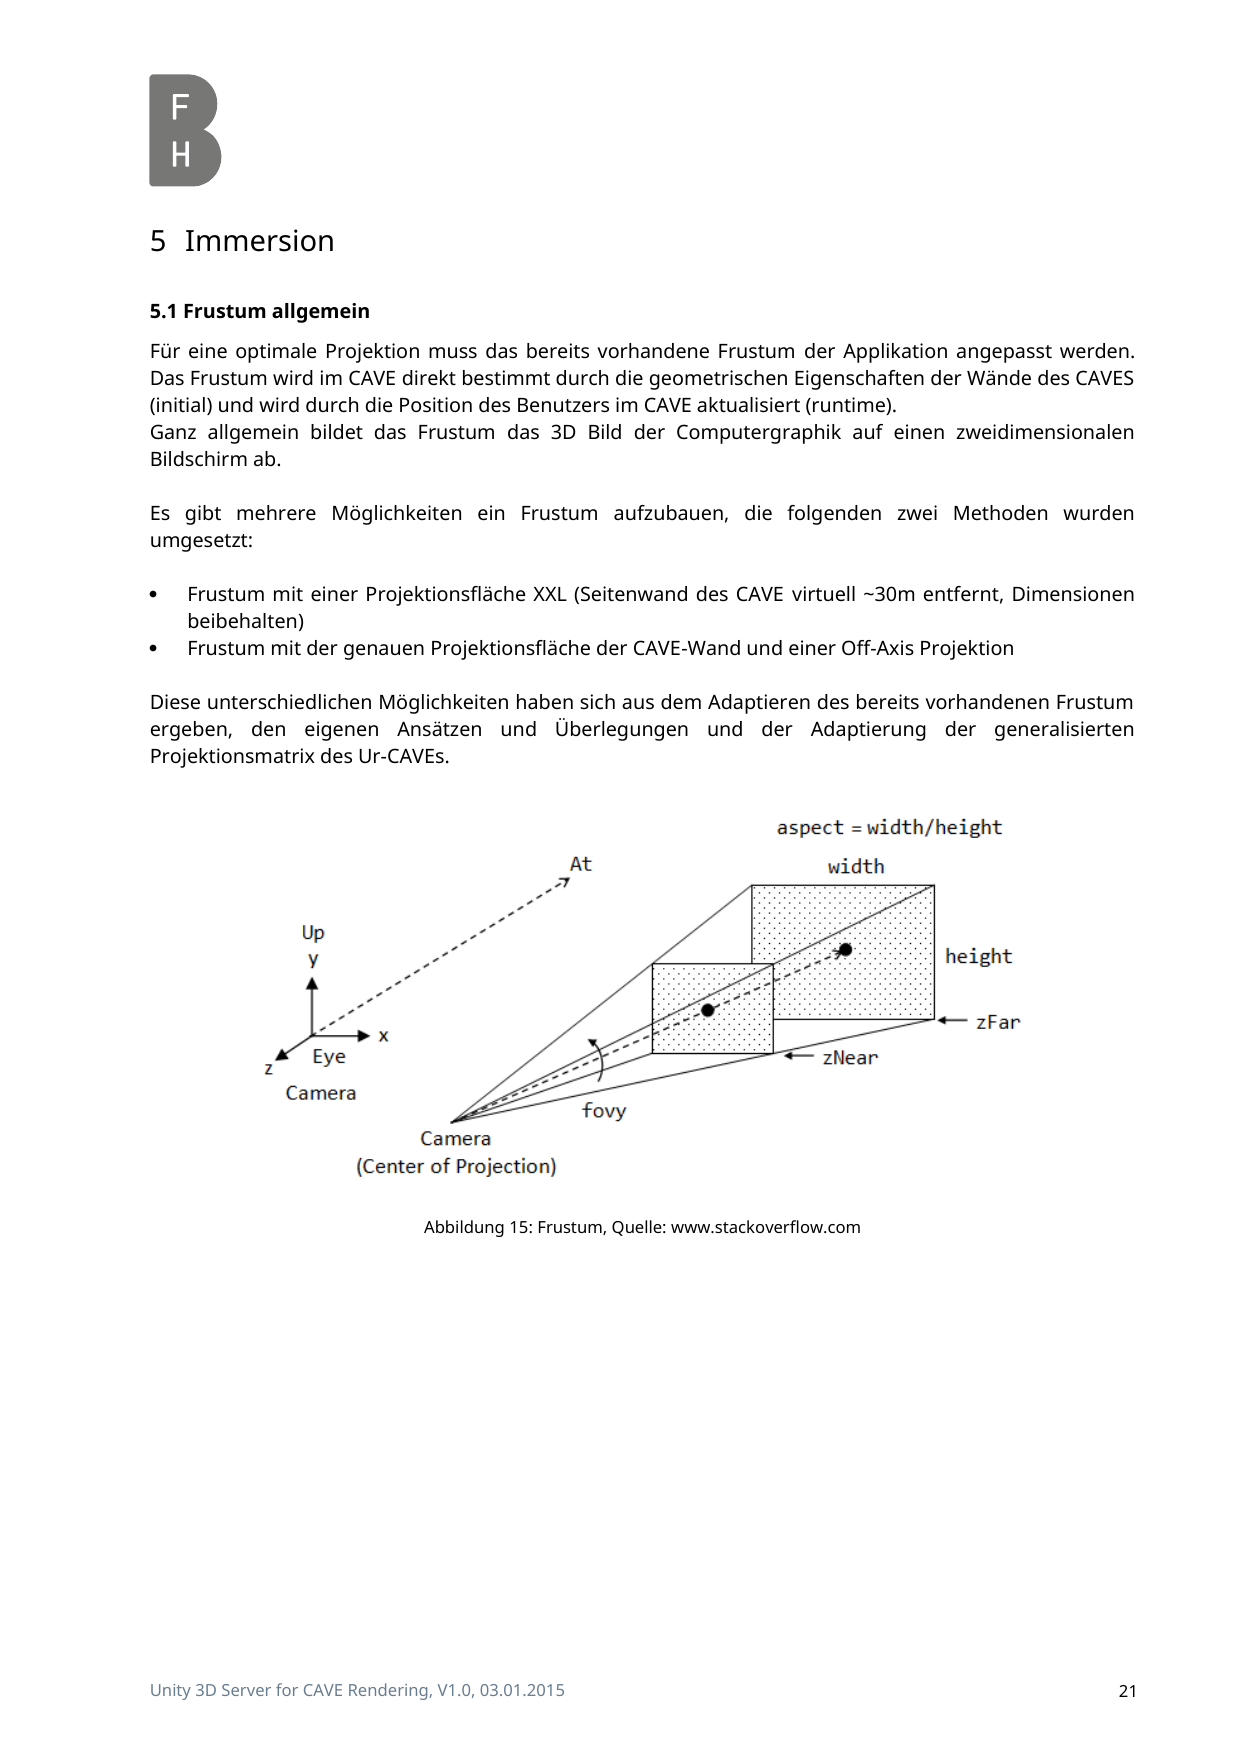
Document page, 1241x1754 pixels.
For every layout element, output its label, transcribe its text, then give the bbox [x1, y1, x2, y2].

text Ganz allgemein bildet das Frustum das 3D Bild der Computergraphik auf einen zweidimensionalen Bildschirm ab. [149, 418, 1136, 472]
text Diese unterschiedlichen Möglichkeiten haben sich aus dem Adaptieren des bereits vorhandenen Frustum ergeben, den eigenen Ansätzen und Überlegungen und der Adaptierung der generalisierten Projektionsmatrix des Ur-CAVEs. [149, 688, 1136, 769]
subtitle Immersion [149, 221, 1136, 260]
text Für eine optimale Projektion muss das bereits vorhandene Frustum der Applikation angepasst werden. Das Frustum wird im CAVE direkt bestimmt durch die geometrischen Eigenschaften der Wände des CAVES (initial) und wird durch die Position des Benutzers im CAVE aktualisiert (runtime). [149, 337, 1136, 418]
list Frustum mit einer Projektionsfläche XXL (Seitenwand des CAVE virtuell ~30m entfernt, Dimensionen beibehalten) [149, 580, 1136, 634]
text Es gibt mehrere Möglichkeiten ein Frustum aufzubauen, die folgenden zwei Methoden wurden umgesetzt: [149, 499, 1136, 553]
list Frustum mit der genauen Projektionsfläche der CAVE-Wand und einer Off-Axis Projektion [149, 634, 1136, 661]
subtitle Frustum allgemein [149, 298, 1136, 325]
picture [229, 796, 1056, 1201]
